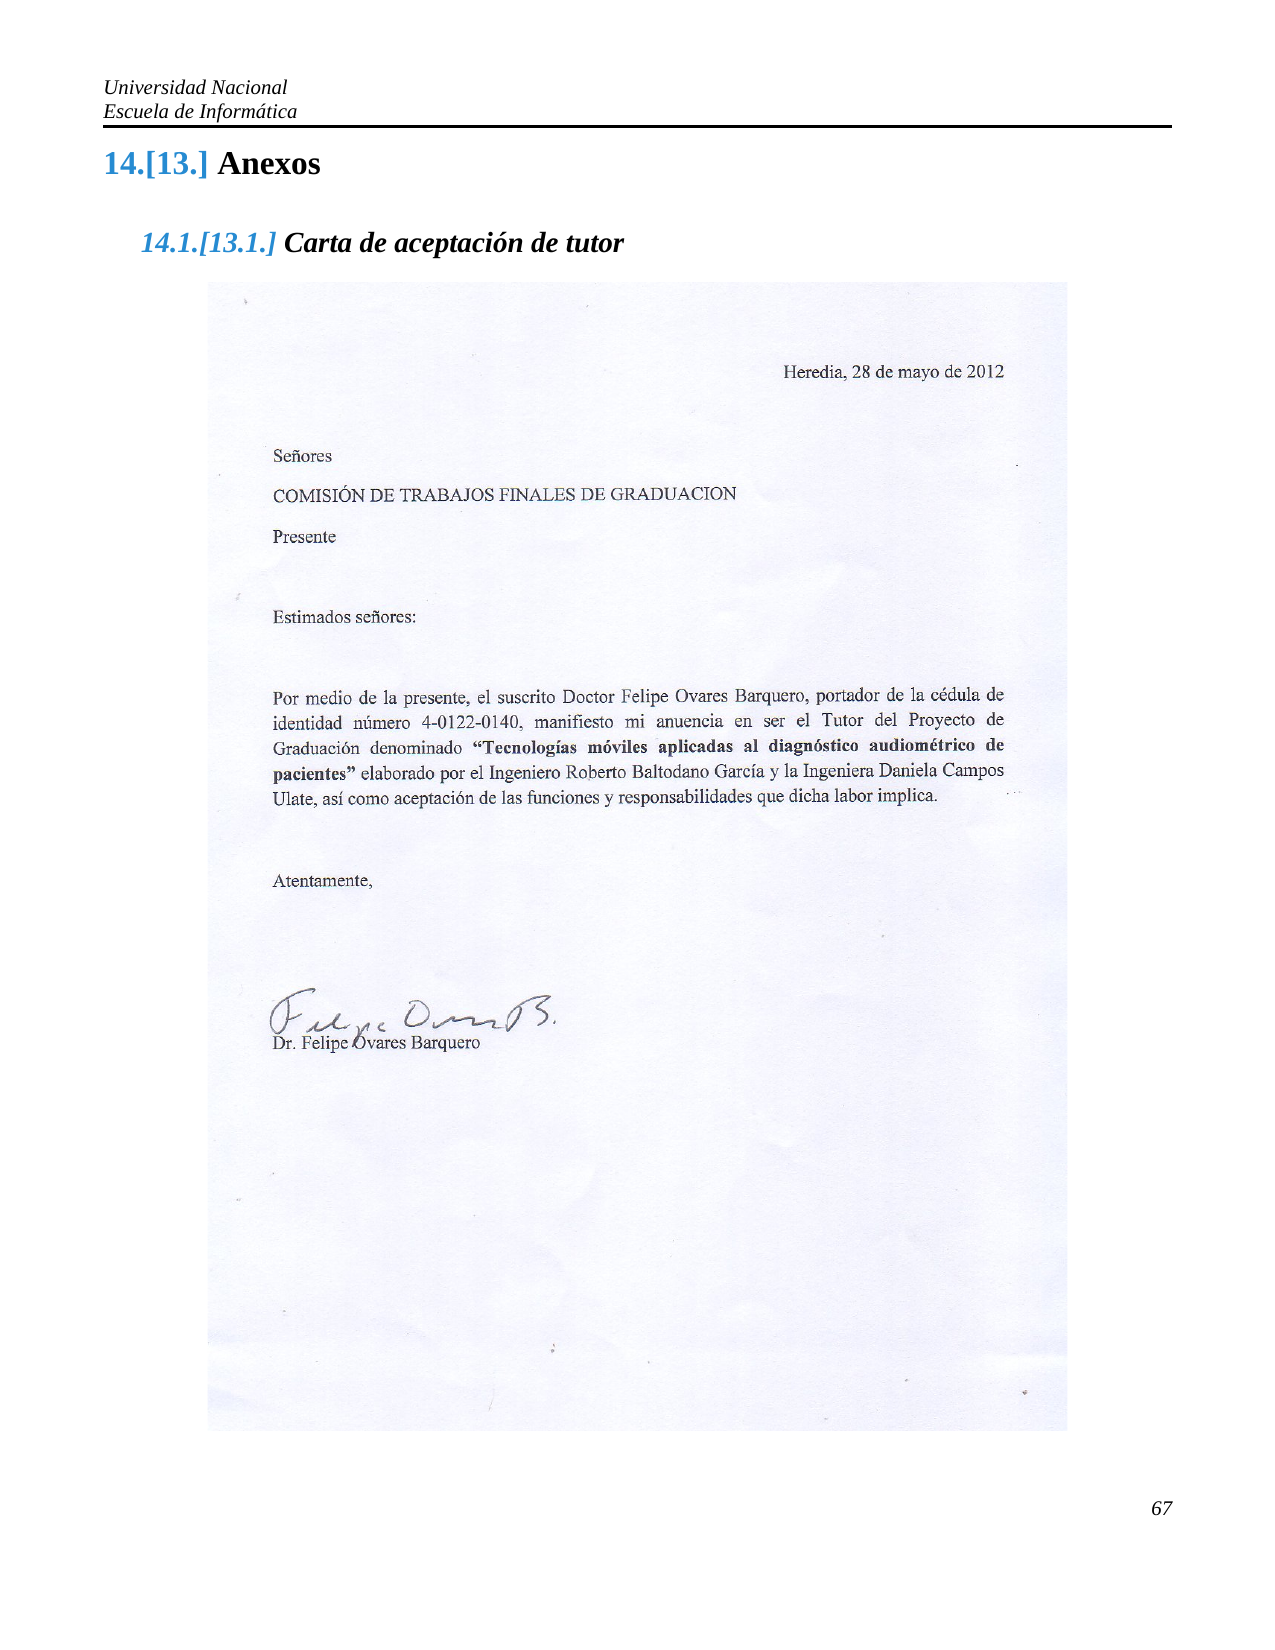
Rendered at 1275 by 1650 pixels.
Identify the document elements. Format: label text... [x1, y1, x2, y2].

text Carta de aceptación de tutor [141, 226, 1172, 259]
text Anexos [103, 143, 1172, 181]
picture [207, 282, 1068, 1431]
